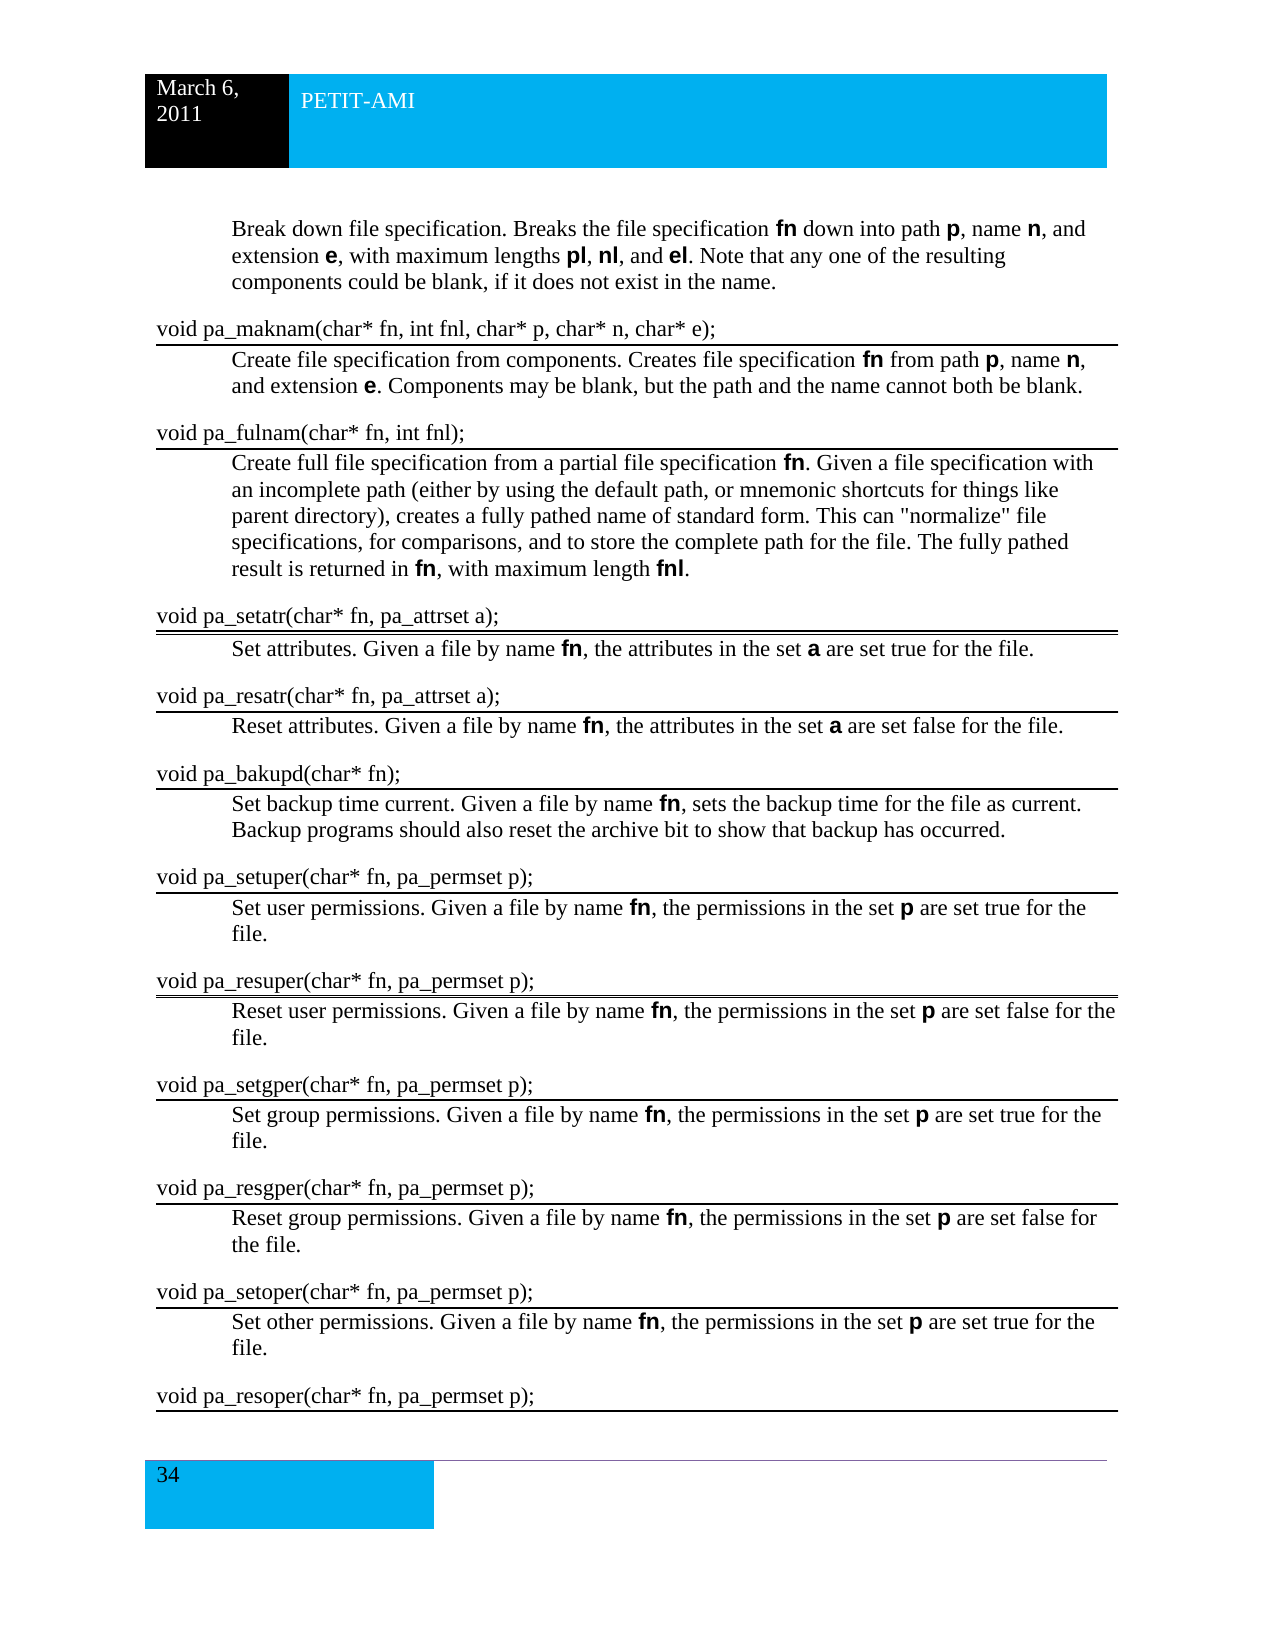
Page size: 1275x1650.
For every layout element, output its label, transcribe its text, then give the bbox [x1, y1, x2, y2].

text void pa_resoper(char* fn, pa_permset p); [156, 1382, 1118, 1410]
text Set other permissions. Given a file by name fn, the permissions in the set p are set true for the file. [231, 1309, 1118, 1361]
text Set group permissions. Given a file by name fn, the permissions in the set p are set true for the file. [231, 1101, 1118, 1153]
text void pa_setgper(char* fn, pa_permset p); [156, 1071, 1118, 1099]
text Create file specification from components. Creates file specification fn from path p, name n, and extension e. Components may be blank, but the path and the name cannot both be blank. [231, 346, 1118, 398]
text void pa_bakupd(char* fn); [156, 760, 1118, 788]
text Create full file specification from a partial file specification fn. Given a file specification with an incomplete path (either by using the default path, or mnemonic shortcuts for things like parent directory), creates a fully pathed name of standard form. This can "normalize" file specifications, for comparisons, and to store the complete path for the file. The fully pathed result is returned in fn, with maximum length fnl. [231, 450, 1118, 581]
text void pa_resatr(char* fn, pa_attrset a); [156, 682, 1118, 711]
text void pa_maknam(char* fn, int fnl, char* p, char* n, char* e); [156, 316, 1118, 344]
text Set attributes. Given a file by name fn, the attributes in the set a are set true for the file. [231, 635, 1118, 662]
text void pa_setoper(char* fn, pa_permset p); [156, 1278, 1118, 1307]
text void pa_setatr(char* fn, pa_attrset a); [156, 602, 1118, 630]
text void pa_setuper(char* fn, pa_permset p); [156, 863, 1118, 892]
text Reset attributes. Given a file by name fn, the attributes in the set a are set false for the file. [231, 713, 1118, 739]
text void pa_fulnam(char* fn, int fnl); [156, 419, 1118, 448]
text Break down file specification. Breaks the file specification fn down into path p, name n, and extension e, with maximum lengths pl, nl, and el. Note that any one of the resulting components could be blank, if it does not exist in the name. [231, 215, 1118, 295]
text Reset user permissions. Given a file by name fn, the permissions in the set p are set false for the file. [231, 998, 1118, 1050]
text Set user permissions. Given a file by name fn, the permissions in the set p are set true for the file. [231, 894, 1118, 946]
text void pa_resgper(char* fn, pa_permset p); [156, 1174, 1118, 1203]
text Set backup time current. Given a file by name fn, sets the backup time for the file as current. Backup programs should also reset the archive bit to show that backup has occurred. [231, 790, 1118, 843]
text Reset group permissions. Given a file by name fn, the permissions in the set p are set false for the file. [231, 1205, 1118, 1257]
text void pa_resuper(char* fn, pa_permset p); [156, 967, 1118, 995]
